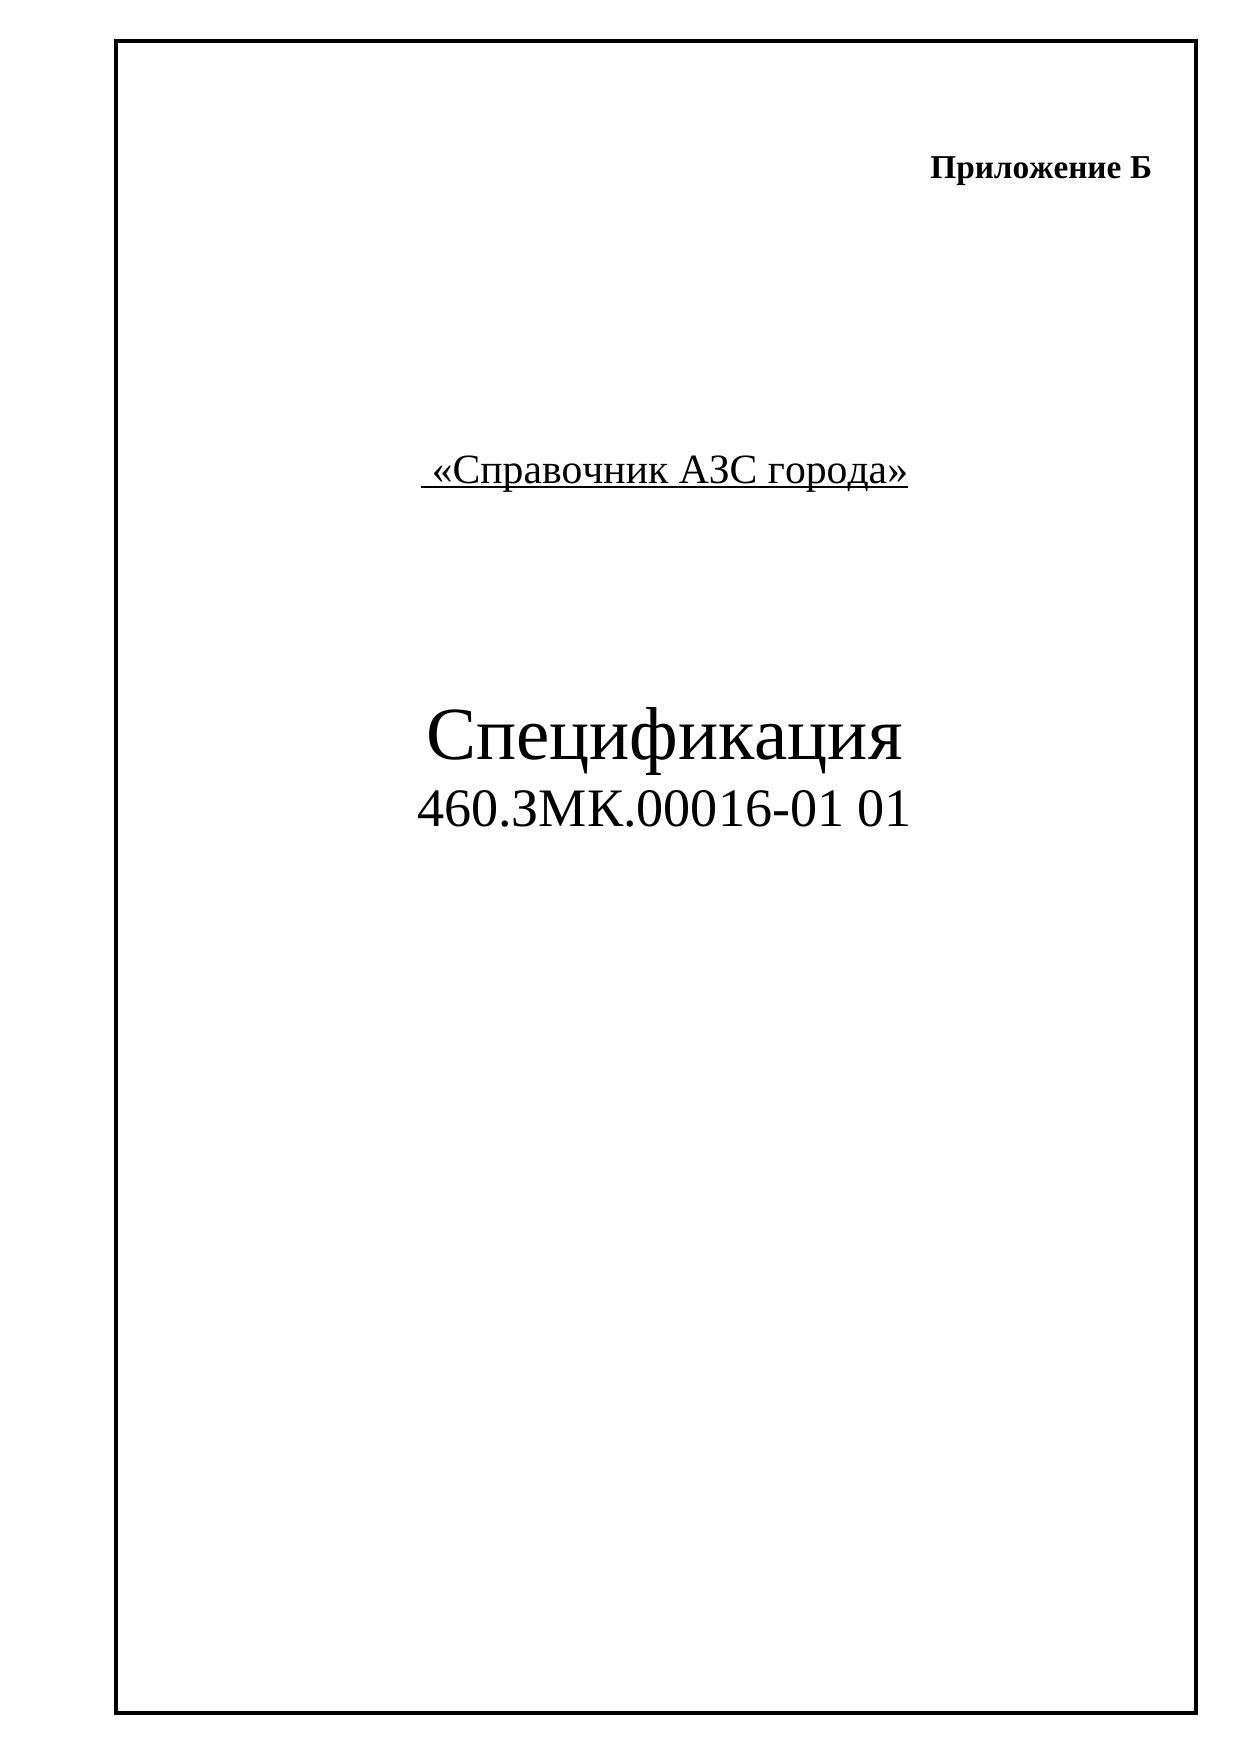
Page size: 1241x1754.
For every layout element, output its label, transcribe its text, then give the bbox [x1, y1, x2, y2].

text 460.ЗМК.00016-01 01 [177, 775, 1152, 838]
text Приложение Б [177, 147, 1152, 186]
text «Справочник АЗС города» [177, 445, 1152, 493]
text Спецификация [177, 689, 1152, 775]
